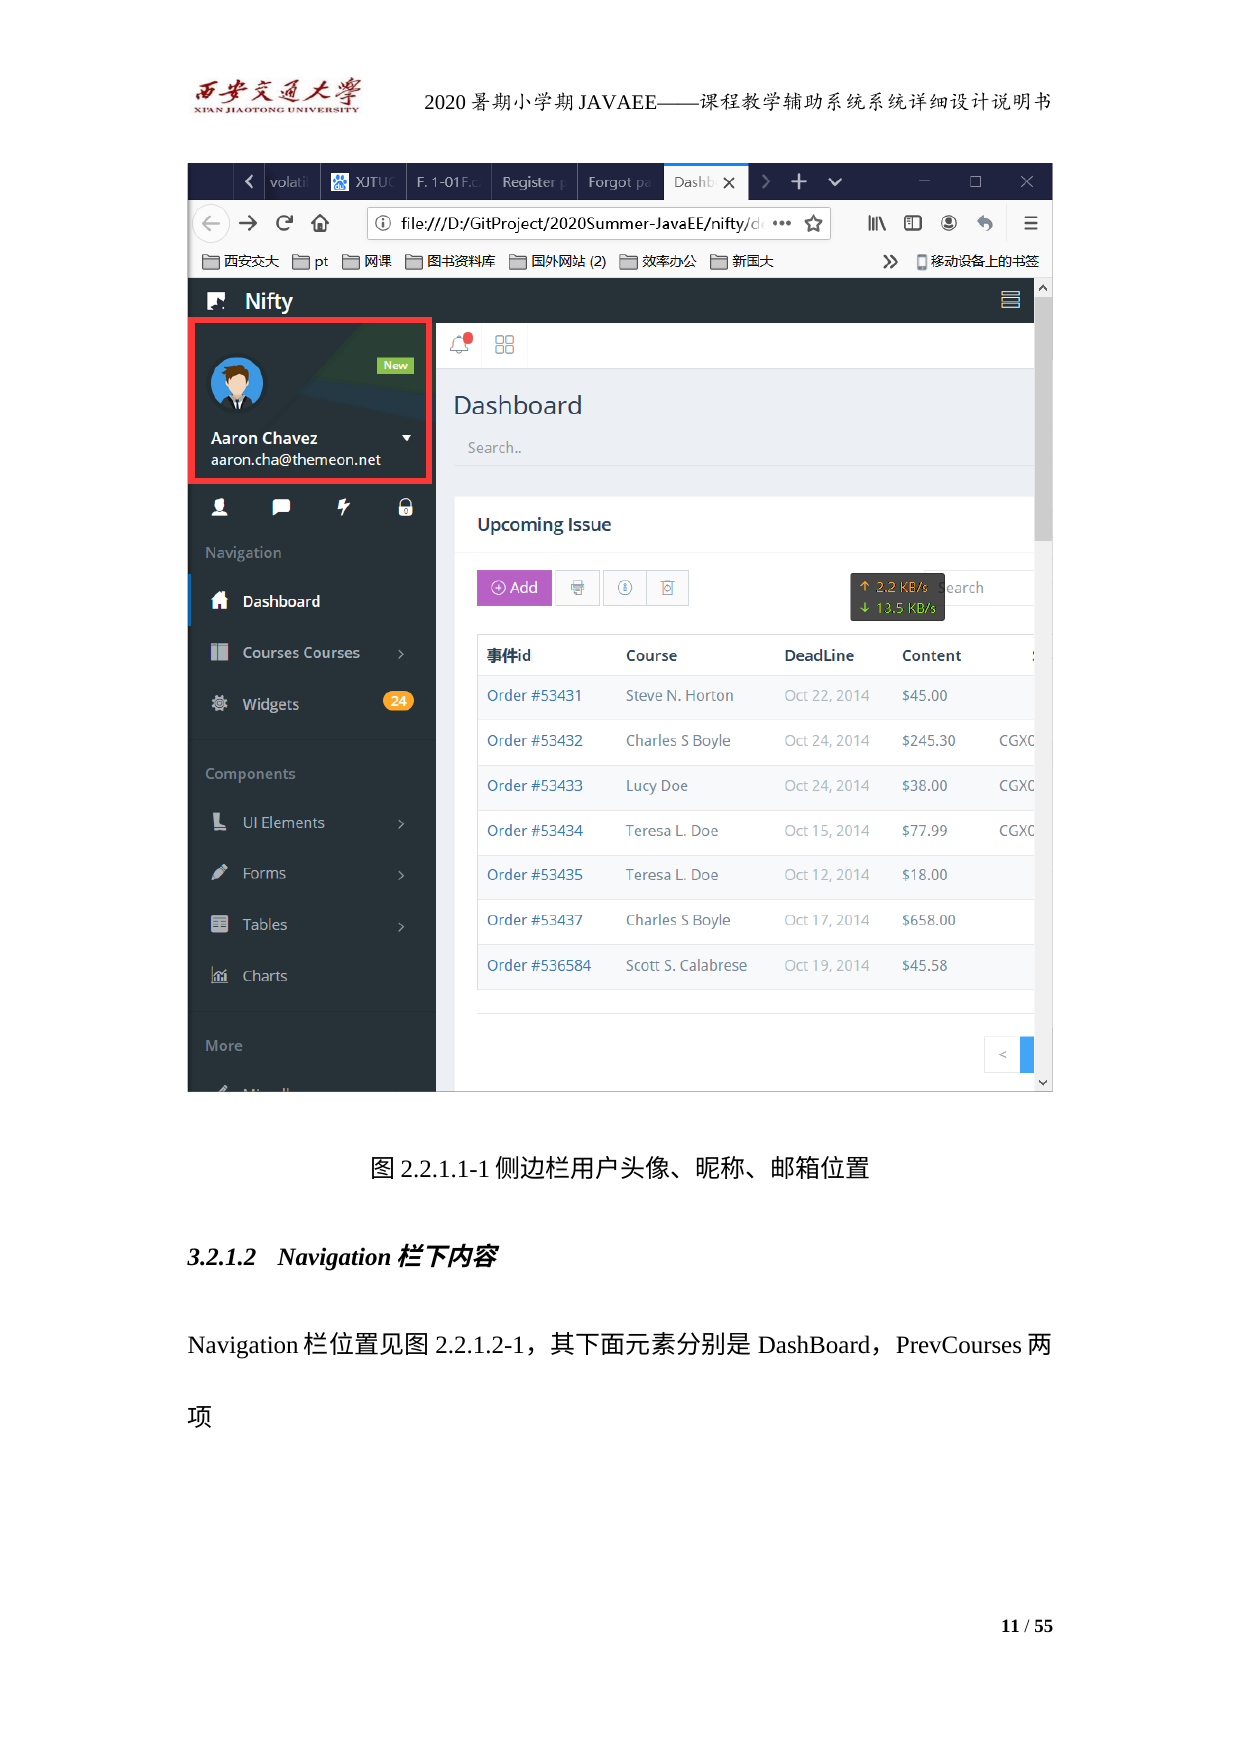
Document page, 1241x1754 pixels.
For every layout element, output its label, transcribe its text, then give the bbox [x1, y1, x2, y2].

text Navigation栏位置见图2.2.1.2-1，其下面元素分别是DashBoard，PrevCourses两项 [187, 1308, 1053, 1450]
text 图2.2.1.1-1侧边栏用户头像、昵称、邮箱位置 [187, 1133, 1053, 1201]
picture [187, 163, 1053, 1092]
picture [189, 77, 364, 114]
subtitle Navigation栏下内容 [187, 1221, 1053, 1289]
